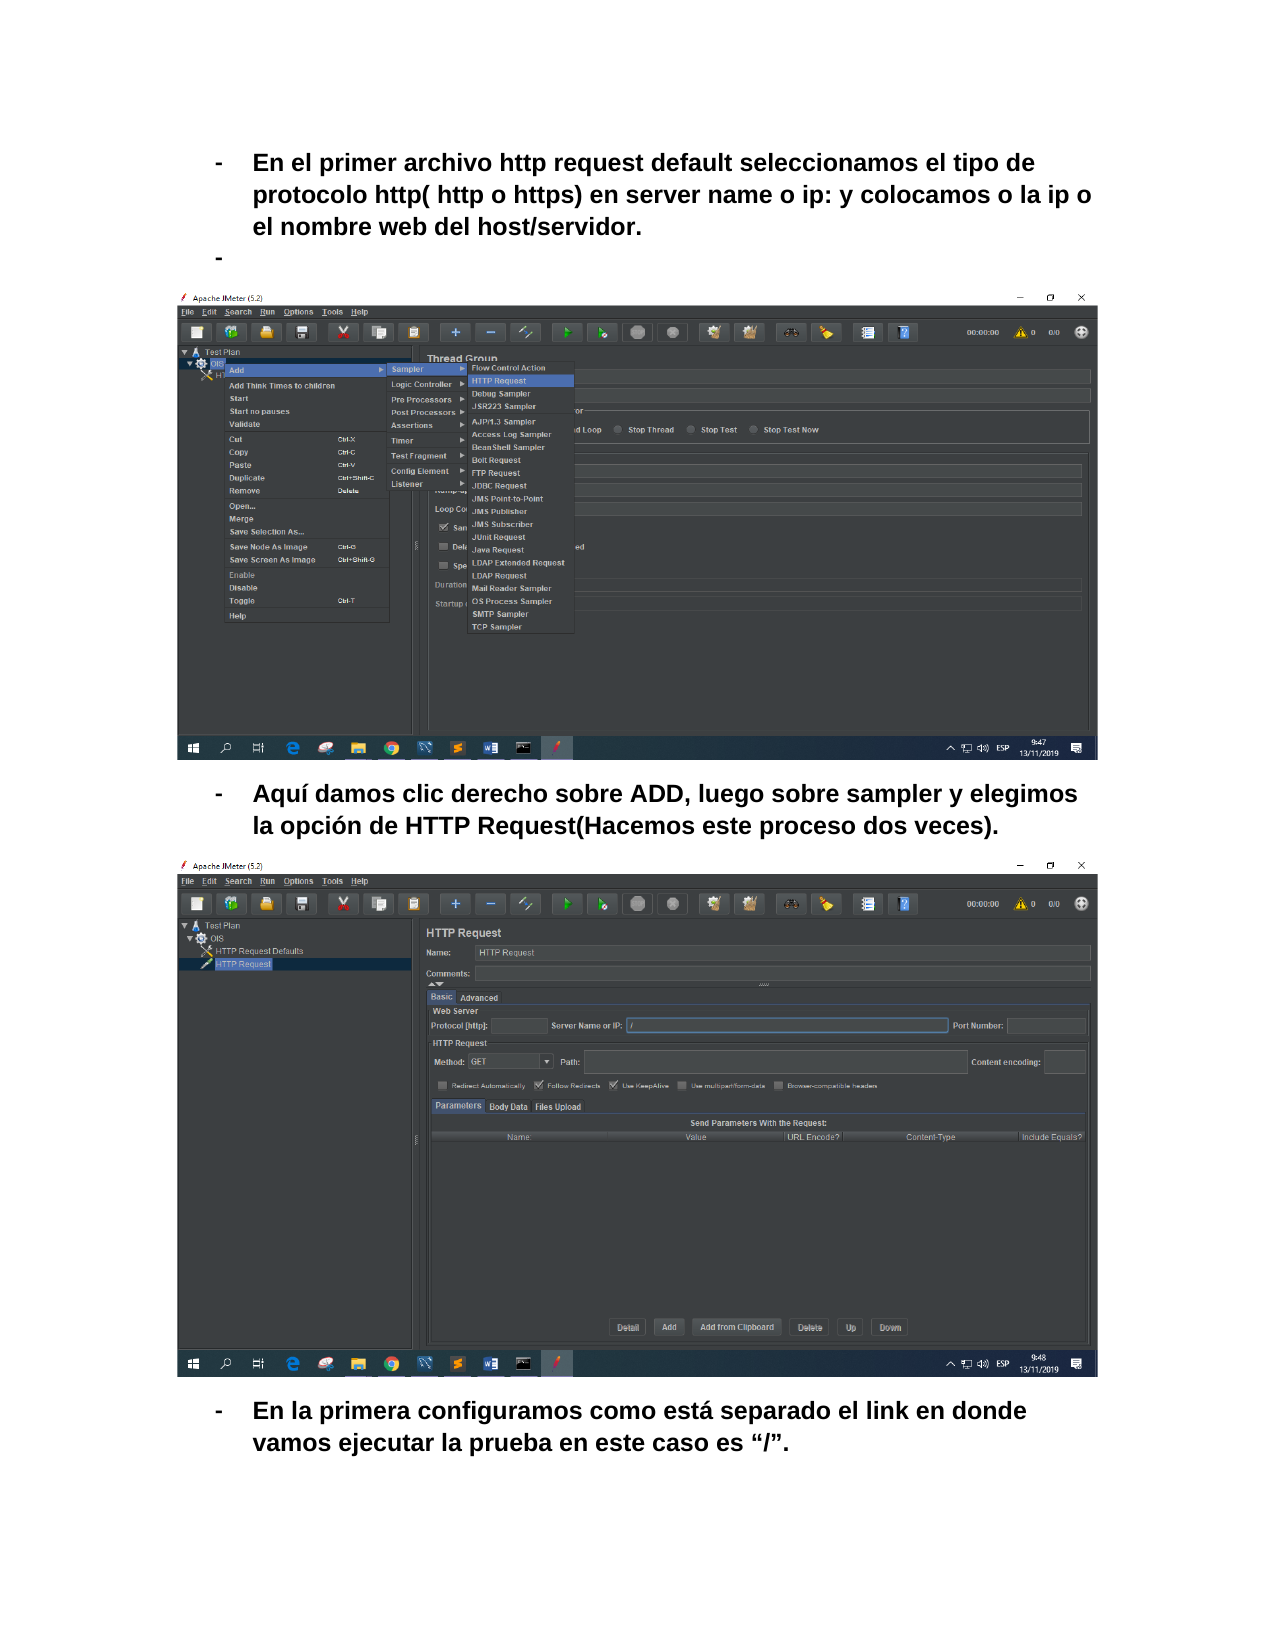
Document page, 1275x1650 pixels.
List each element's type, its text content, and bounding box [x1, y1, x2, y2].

picture [177, 858, 1098, 1377]
list En el primer archivo http request default seleccionamos el tipo de protocolo http( http o https) en server name o ip: y colocamos o la ip o el nombre web del host/servidor. [215, 148, 1098, 240]
list Aquí damos clic derecho sobre ADD, luego sobre sampler y elegimos la opción de HTTP Request(Hacemos este proceso dos veces). [215, 778, 1098, 840]
list En la primera configuramos como está separado el link en donde vamos ejecutar la prueba en este caso es “/”. [215, 1395, 1098, 1457]
picture [177, 292, 1098, 760]
